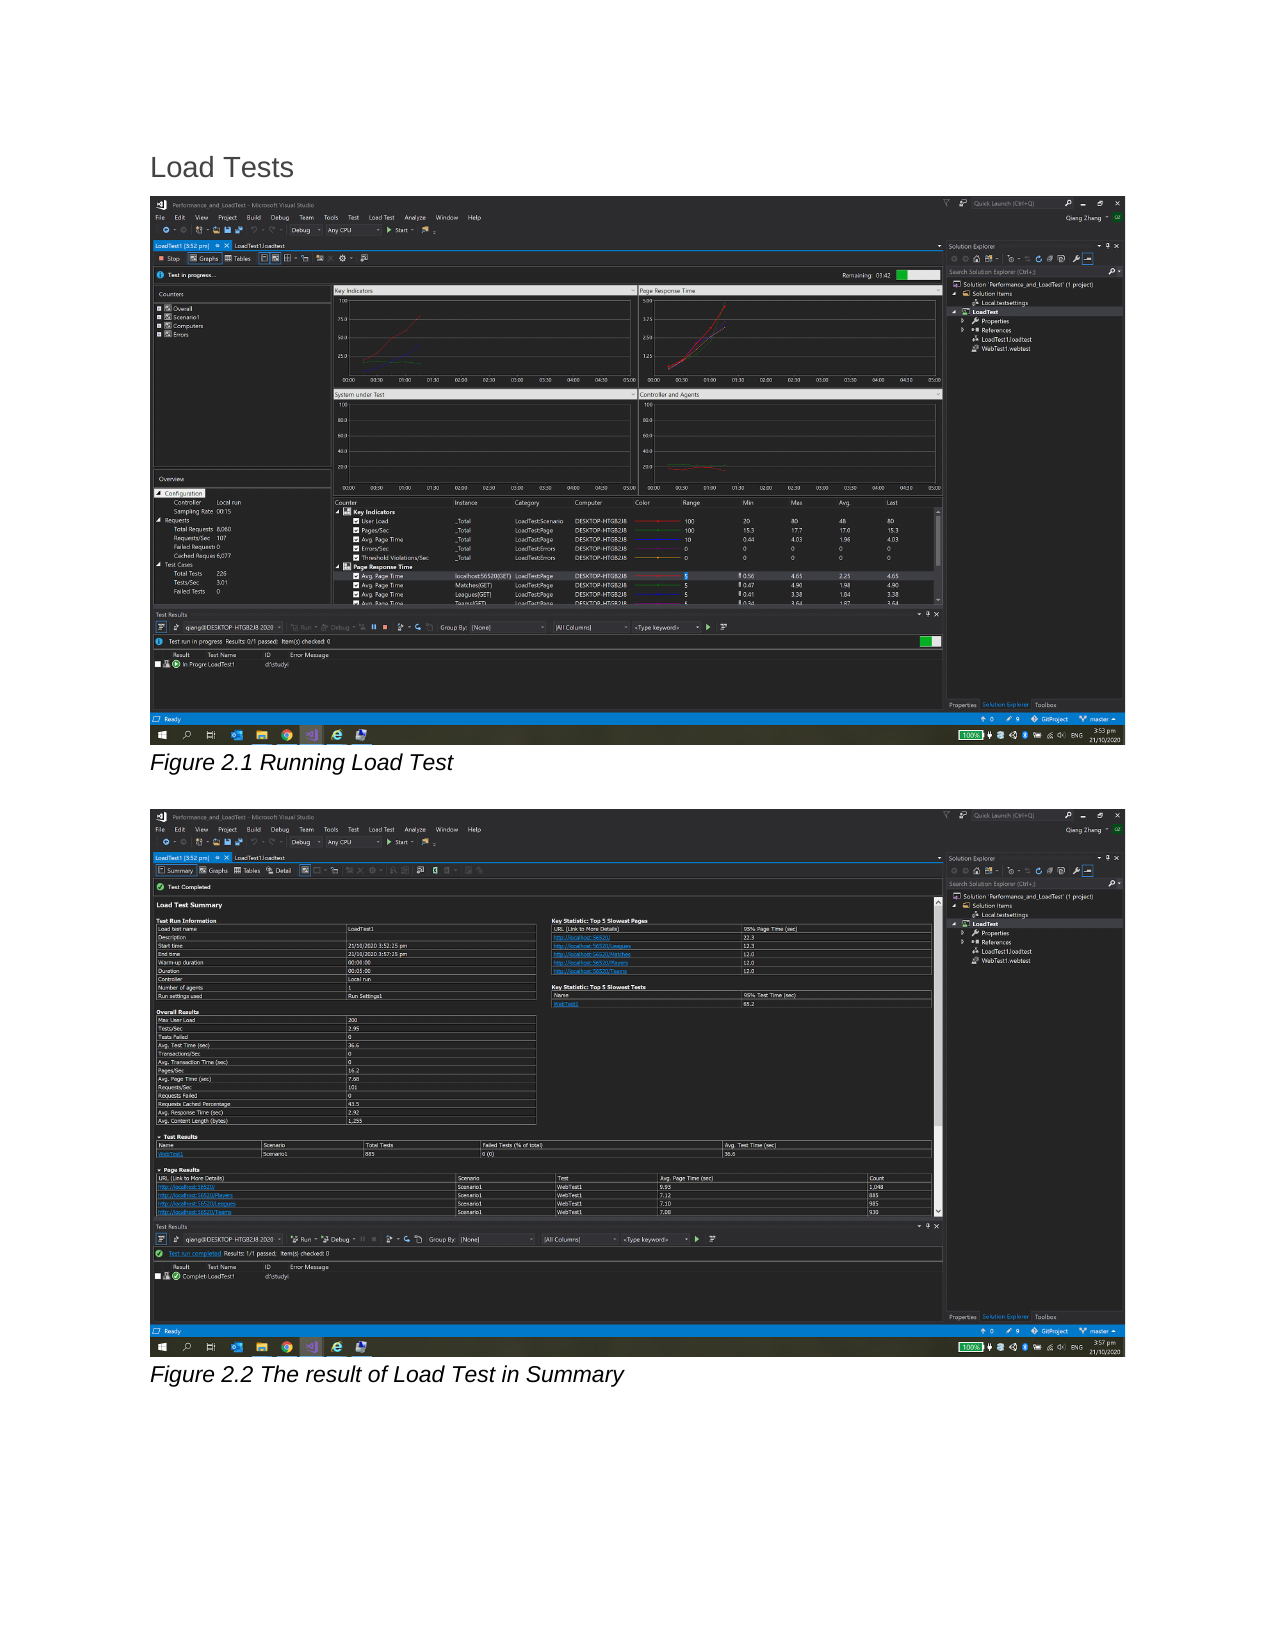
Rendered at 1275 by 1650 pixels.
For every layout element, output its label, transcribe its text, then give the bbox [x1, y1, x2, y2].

subtitle Load Tests [150, 150, 1125, 183]
picture [150, 196, 1125, 745]
picture [150, 809, 1125, 1357]
text Figure 2.2 The result of Load Test in Summary [150, 1361, 1125, 1387]
text Figure 2.1 Running Load Test [150, 749, 1125, 775]
